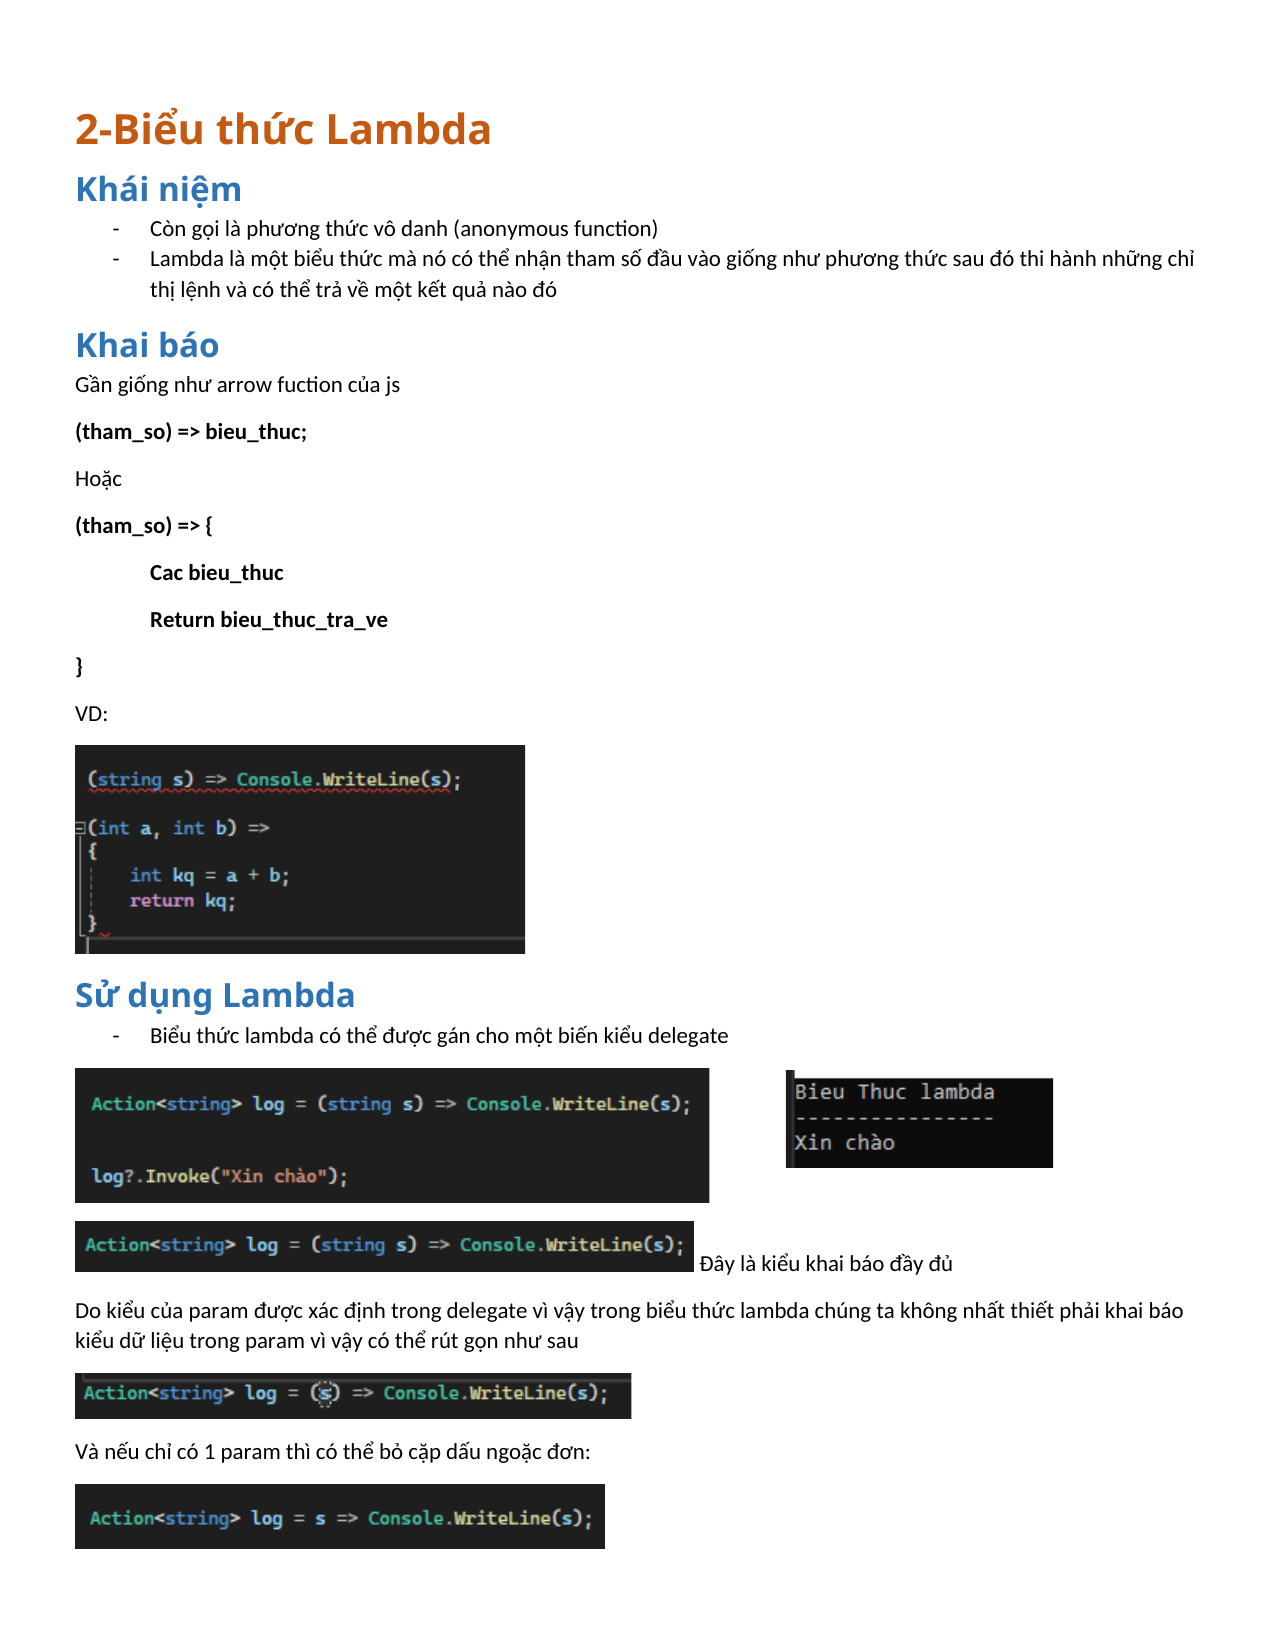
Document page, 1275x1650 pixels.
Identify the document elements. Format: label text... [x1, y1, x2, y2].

list Lambda là một biểu thức mà nó có thể nhận tham số đầu vào giống như phương thức sau đó thi hành những chỉ thị lệnh và có thể trả về một kết quả nào đó [112, 244, 1200, 303]
list Biểu thức lambda có thể được gán cho một biến kiểu delegate [112, 1021, 1200, 1049]
text } [75, 652, 1200, 680]
text Hoặc [75, 464, 1200, 492]
text Gần giống như arrow fuction của js [75, 371, 1200, 399]
picture [75, 1068, 710, 1203]
text VD: [75, 699, 1200, 727]
text Do kiểu của param được xác định trong delegate vì vậy trong biểu thức lambda chúng ta không nhất thiết phải khai báo kiểu dữ liệu trong param vì vậy có thể rút gọn như sau [75, 1296, 1200, 1354]
subtitle 2-Biểu thức Lambda [75, 100, 1200, 157]
subtitle Sử dụng Lambda [75, 972, 1200, 1018]
picture [75, 1484, 605, 1549]
picture [75, 1221, 694, 1272]
text (tham_so) => { [75, 511, 1200, 539]
subtitle Khai báo [75, 322, 1200, 367]
picture [75, 745, 525, 954]
list Còn gọi là phương thức vô danh (anonymous function) [112, 214, 1200, 242]
subtitle Khái niệm [75, 165, 1200, 211]
text Return bieu_thuc_tra_ve [75, 605, 1200, 633]
text Cac bieu_thuc [75, 558, 1200, 586]
picture [75, 1373, 632, 1419]
text Và nếu chỉ có 1 param thì có thể bỏ cặp dấu ngoặc đơn: [75, 1437, 1200, 1465]
text (tham_so) => bieu_thuc; [75, 417, 1200, 446]
picture [784, 1070, 1052, 1166]
